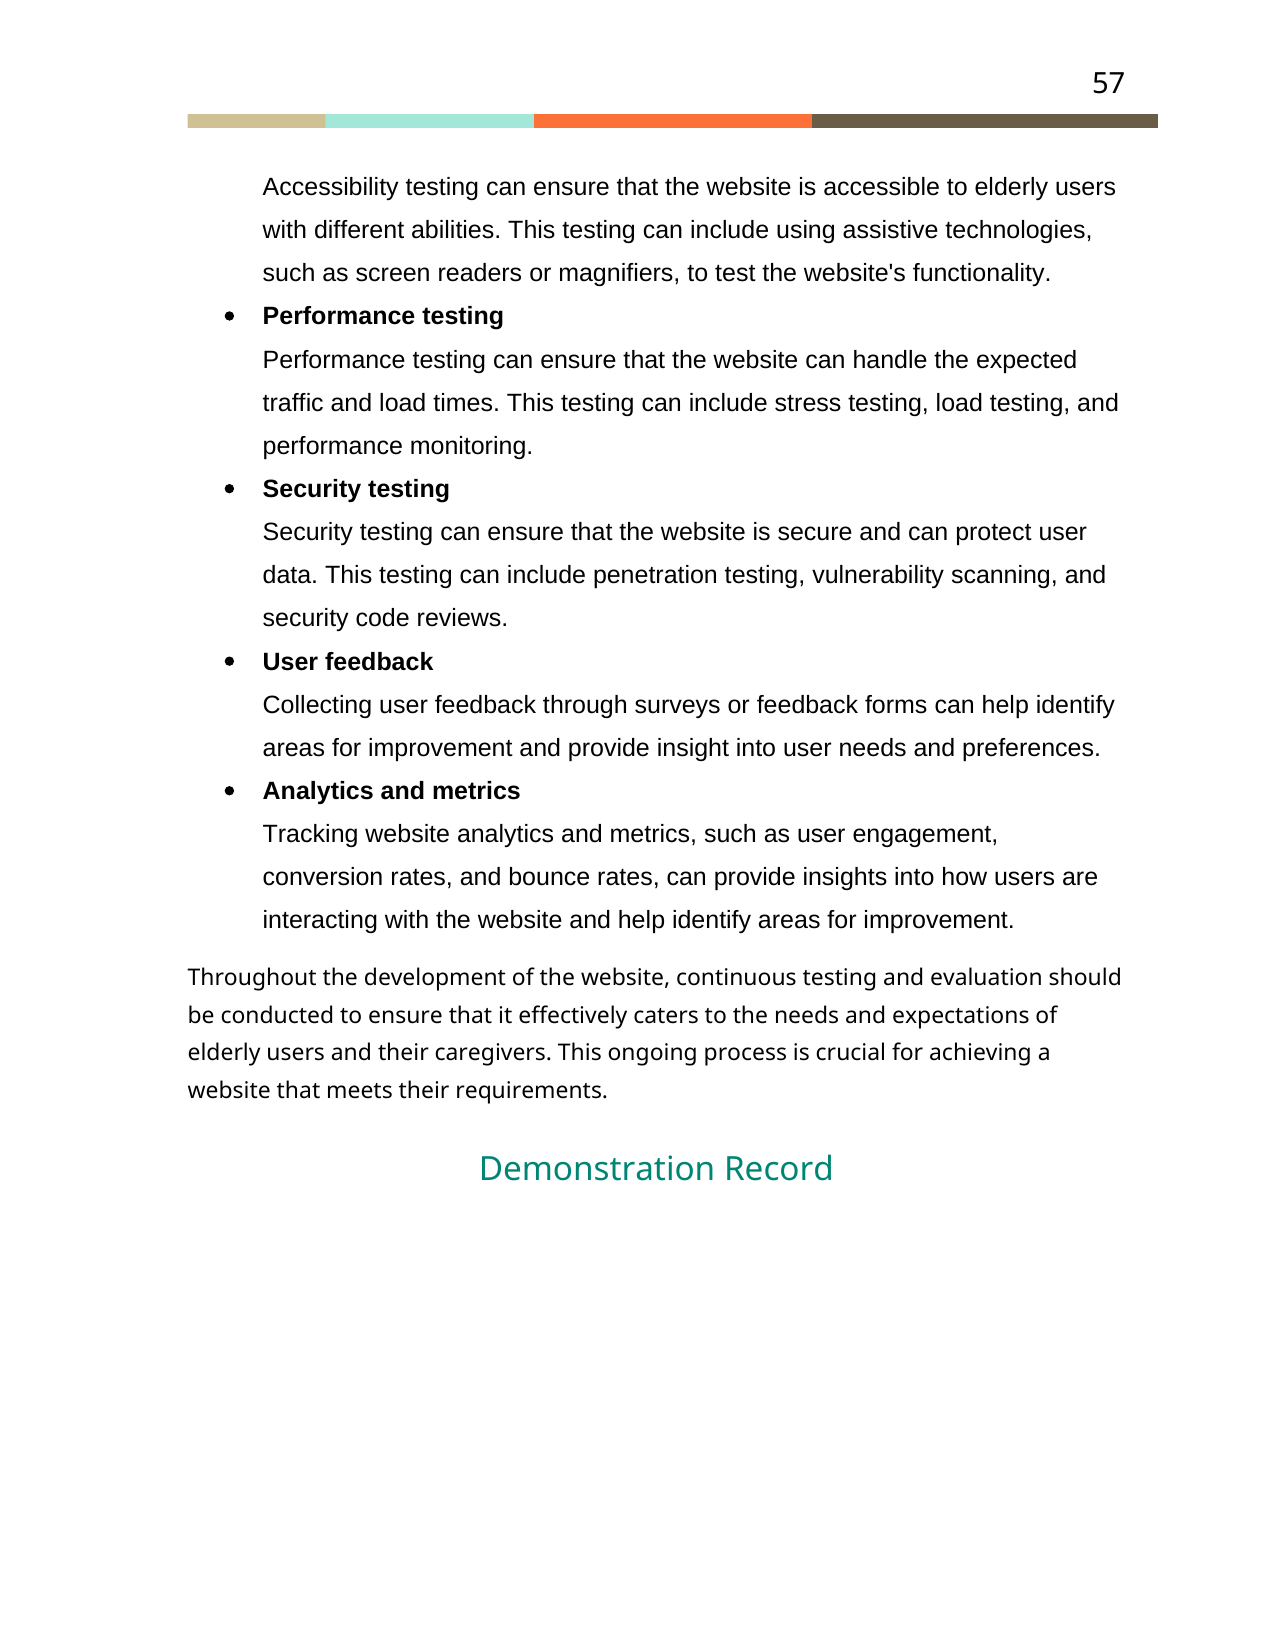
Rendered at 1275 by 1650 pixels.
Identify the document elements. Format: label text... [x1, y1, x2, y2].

list Analytics and metrics [225, 776, 1125, 805]
list Security testing can ensure that the website is secure and can protect user data. This testing can include penetration testing, vulnerability scanning, and security code reviews. [262, 517, 1125, 632]
list Collecting user feedback through surveys or feedback forms can help identify areas for improvement and provide insight into user needs and preferences. [262, 690, 1125, 762]
subtitle Demonstration Record [187, 1144, 1125, 1190]
text Throughout the development of the website, continuous testing and evaluation should be conducted to ensure that it effectively caters to the needs and expectations of elderly users and their caregivers. This ongoing process is crucial for achieving a website that meets their requirements. [187, 961, 1125, 1105]
picture [187, 114, 1158, 128]
list Accessibility testing can ensure that the website is accessible to elderly users with different abilities. This testing can include using assistive technologies, such as screen readers or magnifiers, to test the website's functionality. [262, 172, 1125, 287]
list Performance testing [225, 301, 1125, 330]
list Performance testing can ensure that the website can handle the expected traffic and load times. This testing can include stress testing, load testing, and performance monitoring. [262, 344, 1125, 459]
list Security testing [225, 474, 1125, 503]
list Tracking website analytics and metrics, such as user engagement, conversion rates, and bounce rates, can provide insights into how users are interacting with the website and help identify areas for improvement. [262, 819, 1125, 934]
list User feedback [225, 647, 1125, 675]
